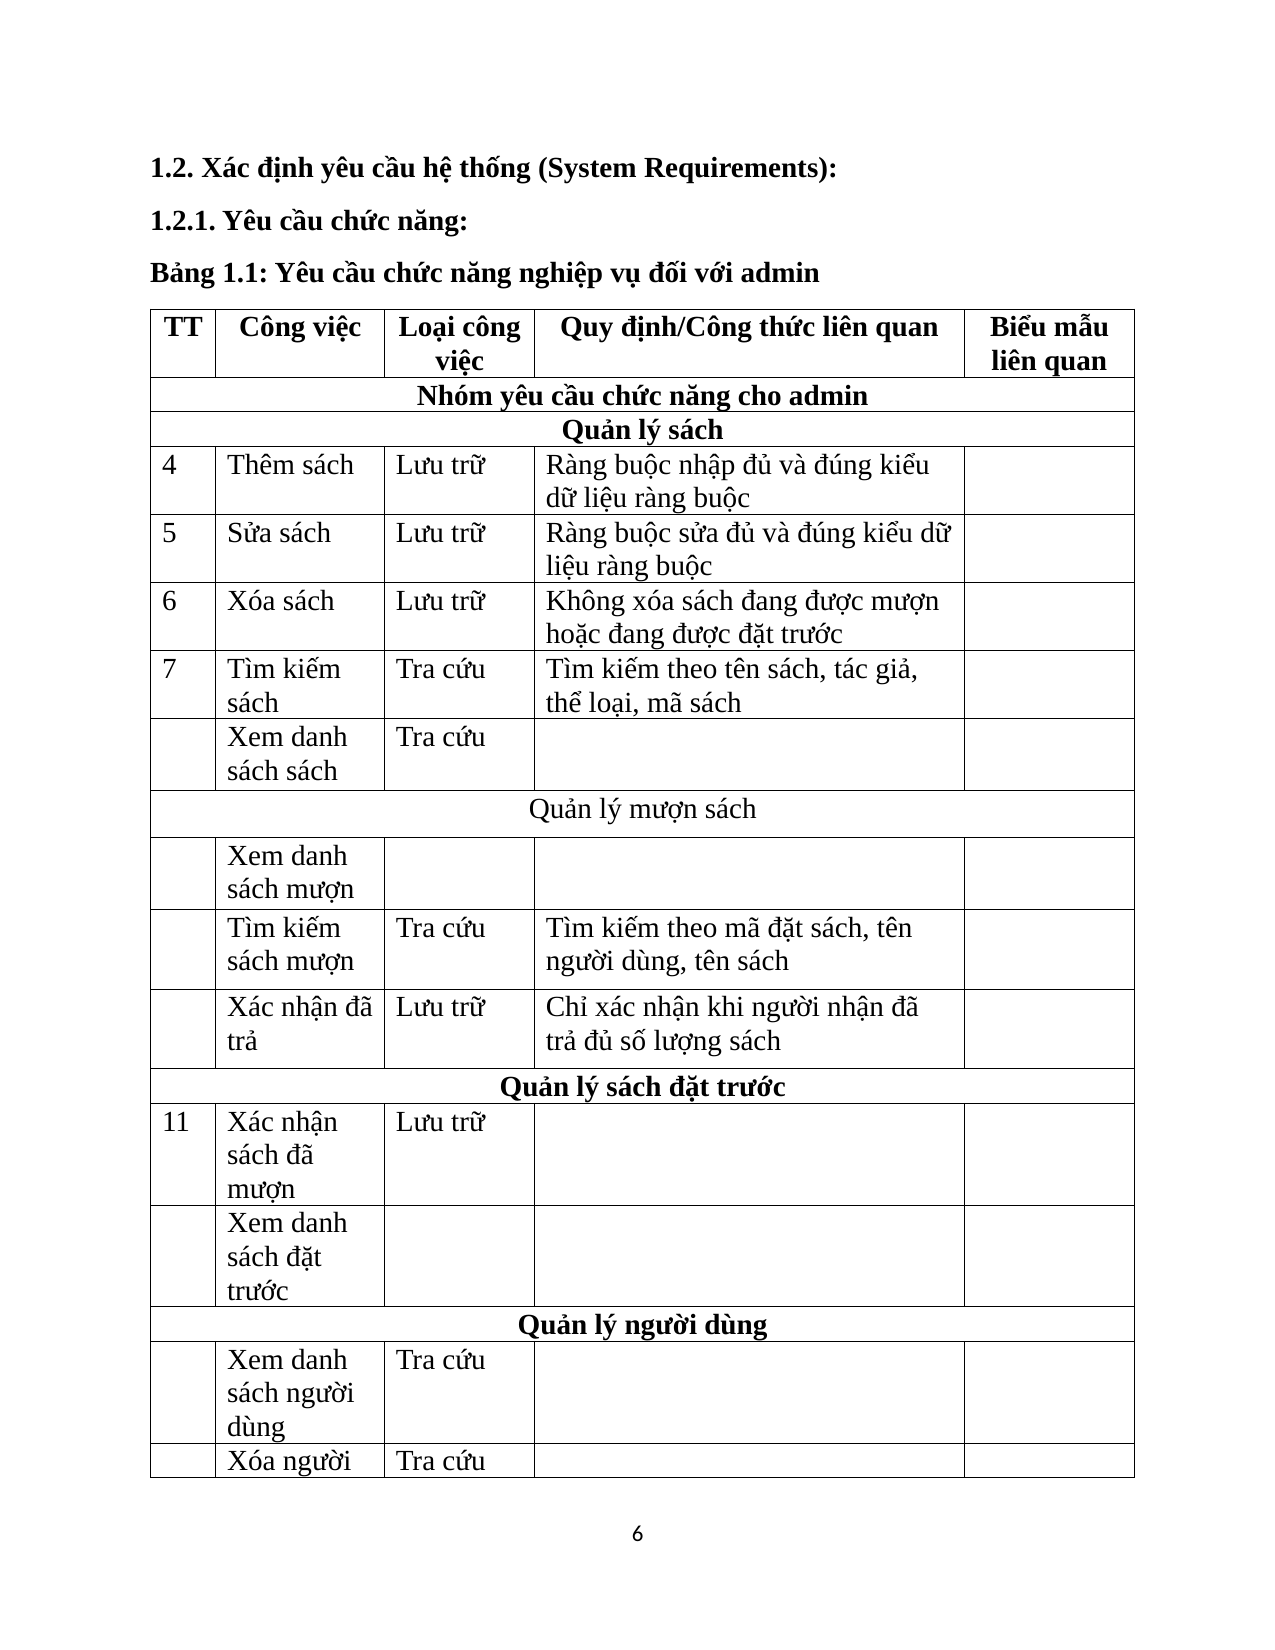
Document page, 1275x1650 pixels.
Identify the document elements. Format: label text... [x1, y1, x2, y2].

table_header Loại công việc [385, 310, 534, 377]
table_cell 4 [151, 447, 215, 514]
table_cell Tra cứu [385, 910, 534, 988]
table_cell Nhóm yêu cầu chức năng cho admin [151, 378, 1134, 411]
table_cell Tìm kiếm theo tên sách, tác giả, thể loại, mã sách [535, 651, 964, 718]
table_cell [385, 838, 534, 909]
table_cell [965, 447, 1134, 514]
table_cell Xem danh sách đặt trước [216, 1206, 384, 1306]
table_cell [965, 651, 1134, 718]
table_cell Xác nhận sách đã mượn [216, 1104, 384, 1204]
table_cell Lưu trữ [385, 990, 534, 1068]
text Bảng 1.1: Yêu cầu chức năng nghiệp vụ đối với admin [150, 256, 1125, 289]
table_cell 7 [151, 651, 215, 718]
text 1.2.1. Yêu cầu chức năng: [150, 203, 1125, 236]
table_cell Xem danh sách mượn [216, 838, 384, 909]
table_cell Xác nhận đã trả [216, 990, 384, 1068]
table_cell [151, 1342, 215, 1442]
table_cell [535, 719, 964, 790]
table_cell [535, 1104, 964, 1204]
table_cell [965, 1206, 1134, 1306]
table_cell [965, 719, 1134, 790]
table_cell Tìm kiếm sách [216, 651, 384, 718]
table_cell Xem danh sách sách [216, 719, 384, 790]
table_cell Sửa sách [216, 515, 384, 582]
table_cell 5 [151, 515, 215, 582]
table_cell [965, 838, 1134, 909]
table_cell [965, 583, 1134, 650]
table_cell Quản lý người dùng [151, 1307, 1134, 1341]
table_cell [151, 719, 215, 790]
table_cell [965, 1444, 1134, 1477]
table_cell [965, 990, 1134, 1068]
table_cell [535, 1444, 964, 1477]
table_cell [965, 1104, 1134, 1204]
table_cell [535, 1342, 964, 1442]
table_header TT [151, 310, 215, 377]
table_cell [151, 990, 215, 1068]
table_cell Thêm sách [216, 447, 384, 514]
table_cell Tra cứu [385, 719, 534, 790]
table_cell Tìm kiếm theo mã đặt sách, tên người dùng, tên sách [535, 910, 964, 988]
table_cell [151, 1444, 215, 1477]
table_cell [965, 910, 1134, 988]
table_cell Lưu trữ [385, 1104, 534, 1204]
table_cell [385, 1206, 534, 1306]
table_cell Chỉ xác nhận khi người nhận đã trả đủ số lượng sách [535, 990, 964, 1068]
table_cell Quản lý mượn sách [151, 791, 1134, 837]
table_cell Ràng buộc nhập đủ và đúng kiểu dữ liệu ràng buộc [535, 447, 964, 514]
table_cell Lưu trữ [385, 515, 534, 582]
table_cell [535, 838, 964, 909]
table_cell 6 [151, 583, 215, 650]
table_cell Ràng buộc sửa đủ và đúng kiểu dữ liệu ràng buộc [535, 515, 964, 582]
table_cell [535, 1206, 964, 1306]
table_cell Quản lý sách đặt trước [151, 1069, 1134, 1103]
table_cell Quản lý sách [151, 412, 1134, 446]
table_header Quy định/Công thức liên quan [535, 310, 964, 377]
table_cell Xóa người dùng [216, 1444, 384, 1477]
table_cell Không xóa sách đang được mượn hoặc đang được đặt trước [535, 583, 964, 650]
table_cell [965, 515, 1134, 582]
table_cell 11 [151, 1104, 215, 1204]
table_cell Lưu trữ [385, 583, 534, 650]
table_cell Tìm kiếm sách mượn [216, 910, 384, 988]
table_cell Tra cứu [385, 651, 534, 718]
table_header Công việc [216, 310, 384, 377]
table_cell Tra cứu [385, 1444, 534, 1477]
text 1.2. Xác định yêu cầu hệ thống (System Requirements): [150, 150, 1125, 183]
table_cell [151, 1206, 215, 1306]
table_cell Xem danh sách người dùng [216, 1342, 384, 1442]
table_cell Lưu trữ [385, 447, 534, 514]
table_header Biểu mẫu liên quan [965, 310, 1134, 377]
table_cell Tra cứu [385, 1342, 534, 1442]
table_cell Xóa sách [216, 583, 384, 650]
table_cell [965, 1342, 1134, 1442]
table_cell [151, 838, 215, 909]
table_cell [151, 910, 215, 988]
